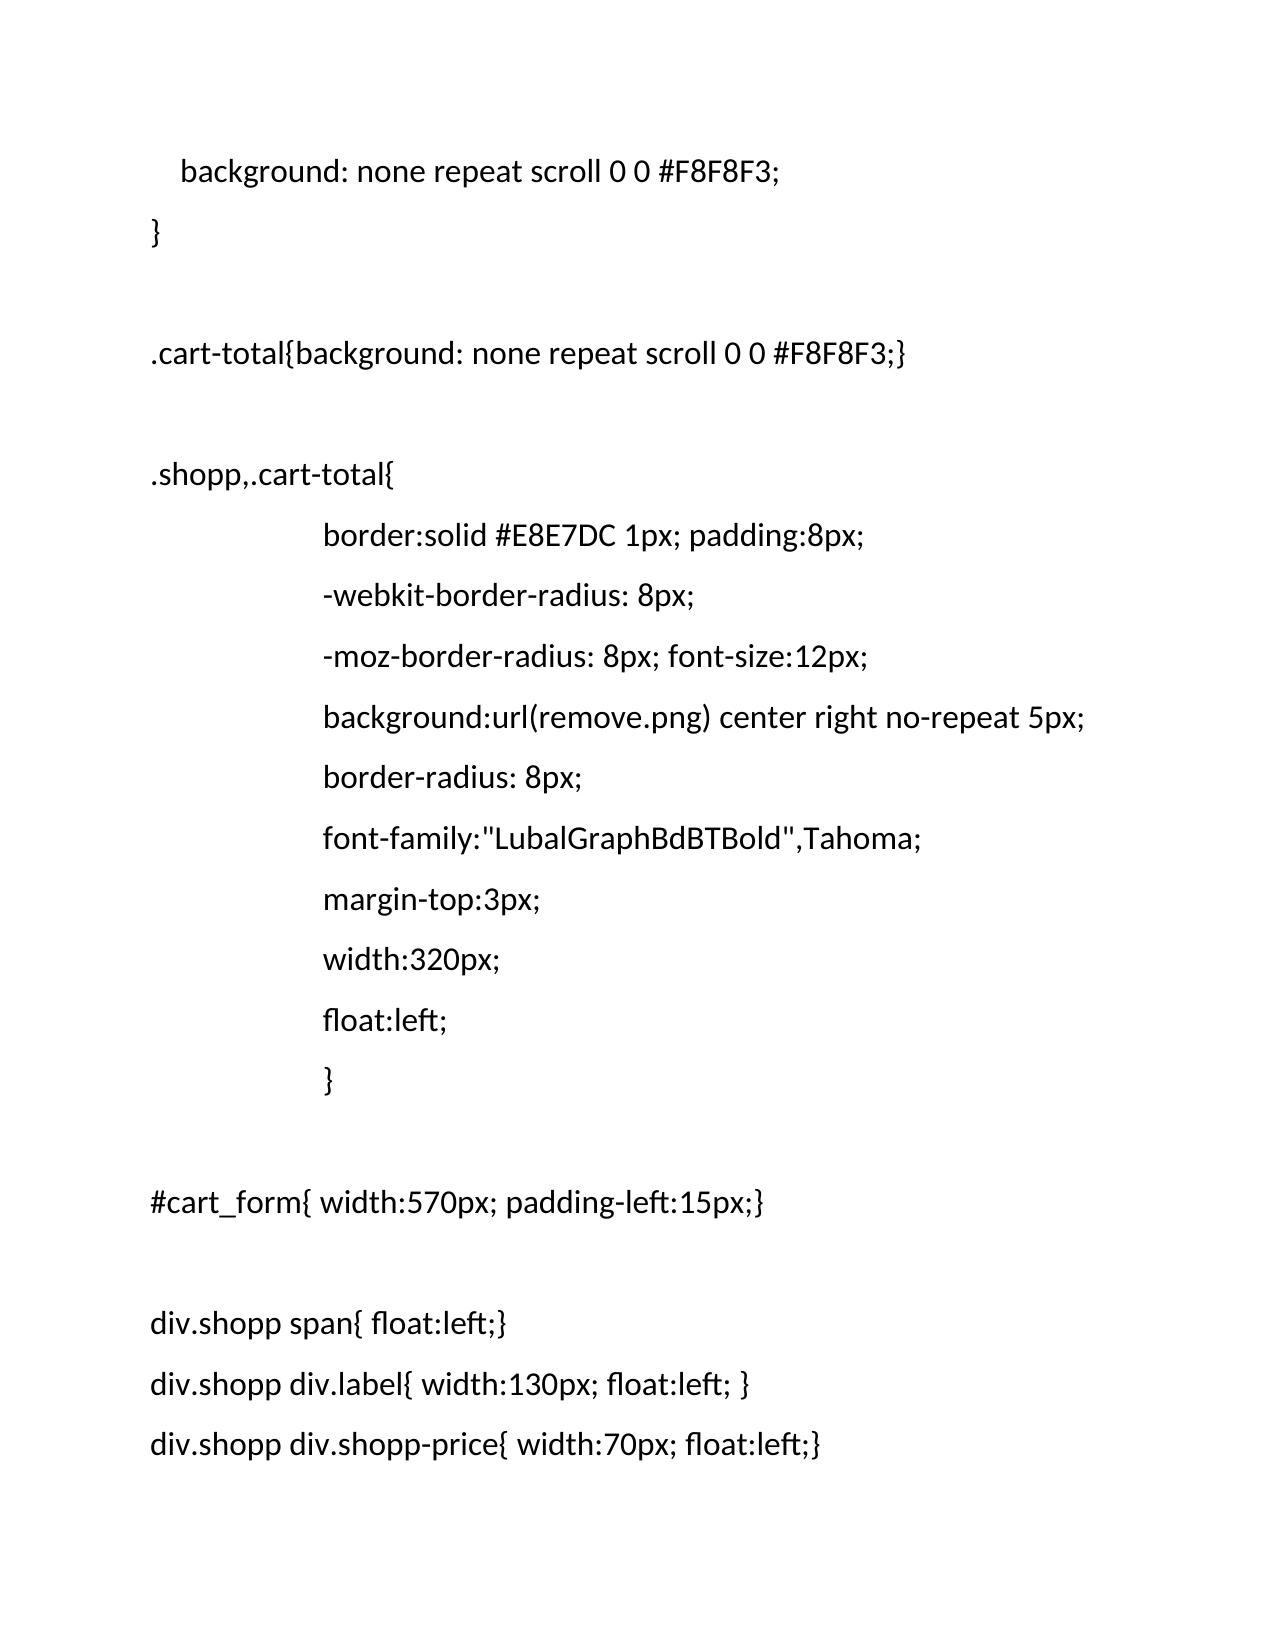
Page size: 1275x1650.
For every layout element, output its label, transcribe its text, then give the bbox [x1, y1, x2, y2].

text } [150, 1059, 1125, 1100]
text float:left; [150, 999, 1125, 1039]
text font-family:"LubalGraphBdBTBold",Tahoma; [150, 817, 1125, 858]
text } [150, 211, 1125, 251]
text background: none repeat scroll 0 0 #F8F8F3; [150, 150, 1125, 191]
text div.shopp span{ float:left;} [150, 1302, 1125, 1343]
text border:solid #E8E7DC 1px; padding:8px; [150, 514, 1125, 554]
text #cart_form{ width:570px; padding-left:15px;} [150, 1181, 1125, 1221]
text .cart-total{background: none repeat scroll 0 0 #F8F8F3;} [150, 332, 1125, 373]
text background:url(remove.png) center right no-repeat 5px; [150, 696, 1125, 736]
text border-radius: 8px; [150, 756, 1125, 797]
text div.shopp div.shopp-price{ width:70px; float:left;} [150, 1423, 1125, 1464]
text -webkit-border-radius: 8px; [150, 574, 1125, 615]
text width:320px; [150, 938, 1125, 979]
text margin-top:3px; [150, 877, 1125, 918]
text -moz-border-radius: 8px; font-size:12px; [150, 635, 1125, 676]
text .shopp,.cart-total{ [150, 453, 1125, 494]
text div.shopp div.label{ width:130px; float:left; } [150, 1362, 1125, 1403]
